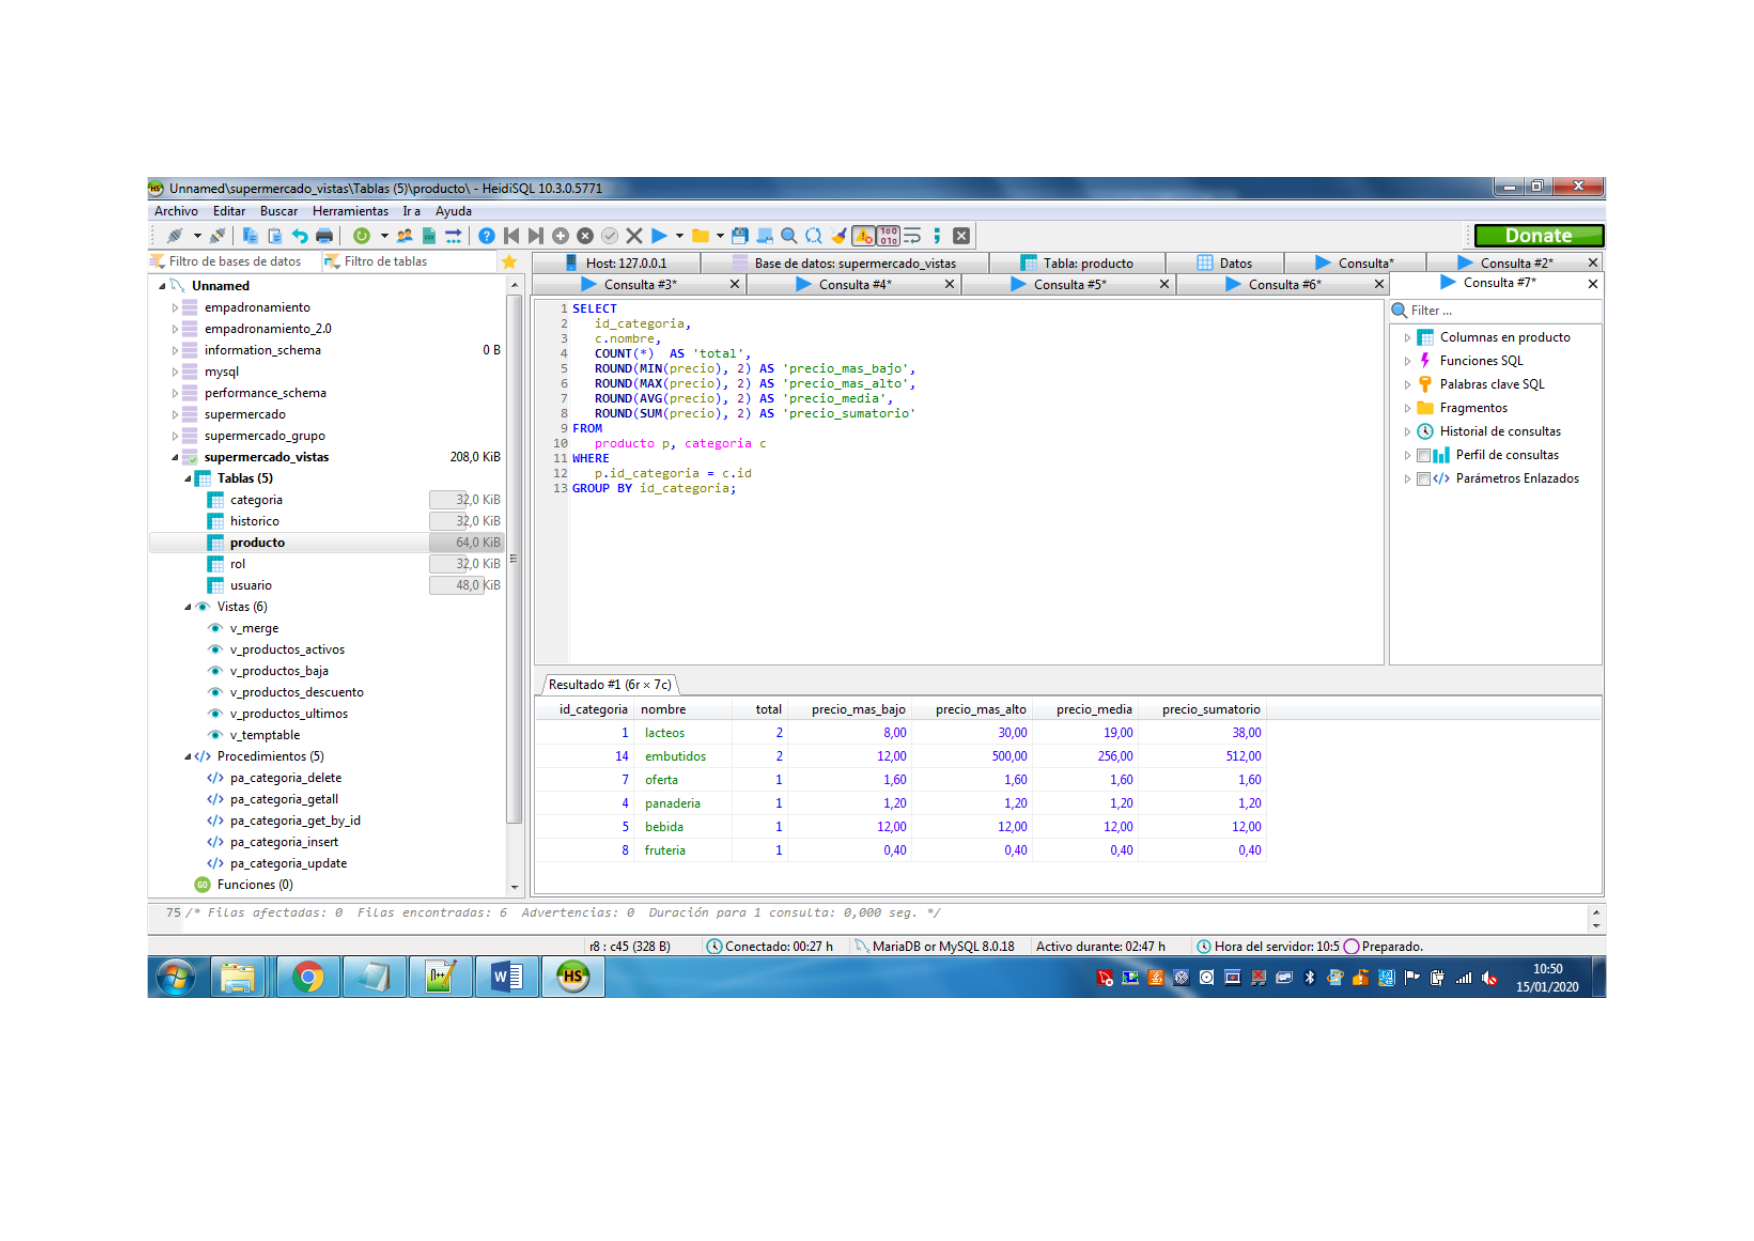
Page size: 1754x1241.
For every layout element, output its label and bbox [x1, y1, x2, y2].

picture [147, 177, 1607, 998]
